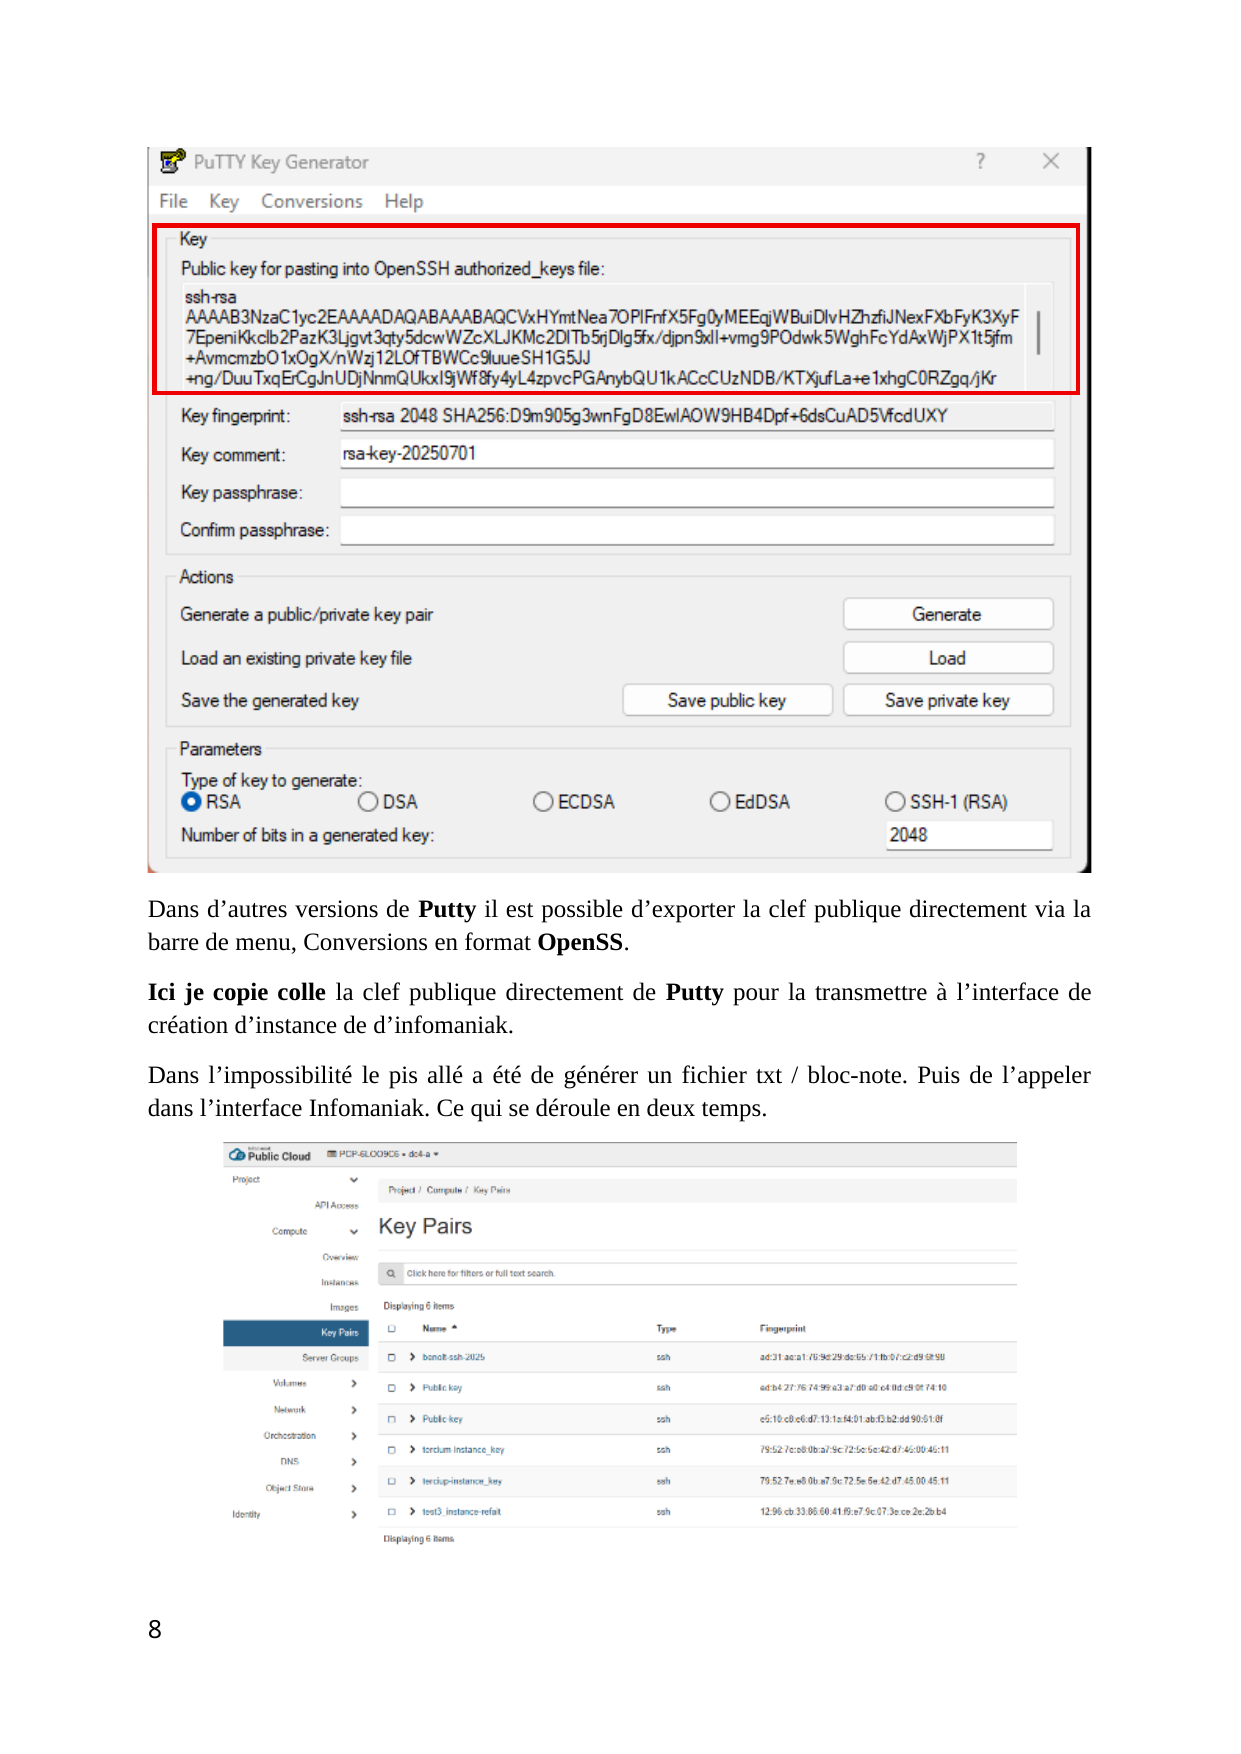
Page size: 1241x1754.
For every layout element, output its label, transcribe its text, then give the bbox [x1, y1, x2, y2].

text Ici je copie colle la clef publique directement de Putty pour la transmettre à l’interface de création d’instance de d’infomaniak. [148, 977, 1093, 1039]
text Dans l’impossibilité le pis allé a été de générer un fichier txt / bloc-note. Puis de l’appeler dans l’interface Infomaniak. Ce qui se déroule en deux temps. [148, 1060, 1093, 1122]
text Dans d’autres versions de Putty il est possible d’exporter la clef publique directement via la barre de menu, Conversions en format OpenSS. [148, 894, 1093, 956]
picture [223, 1142, 1017, 1566]
picture [147, 147, 1092, 873]
